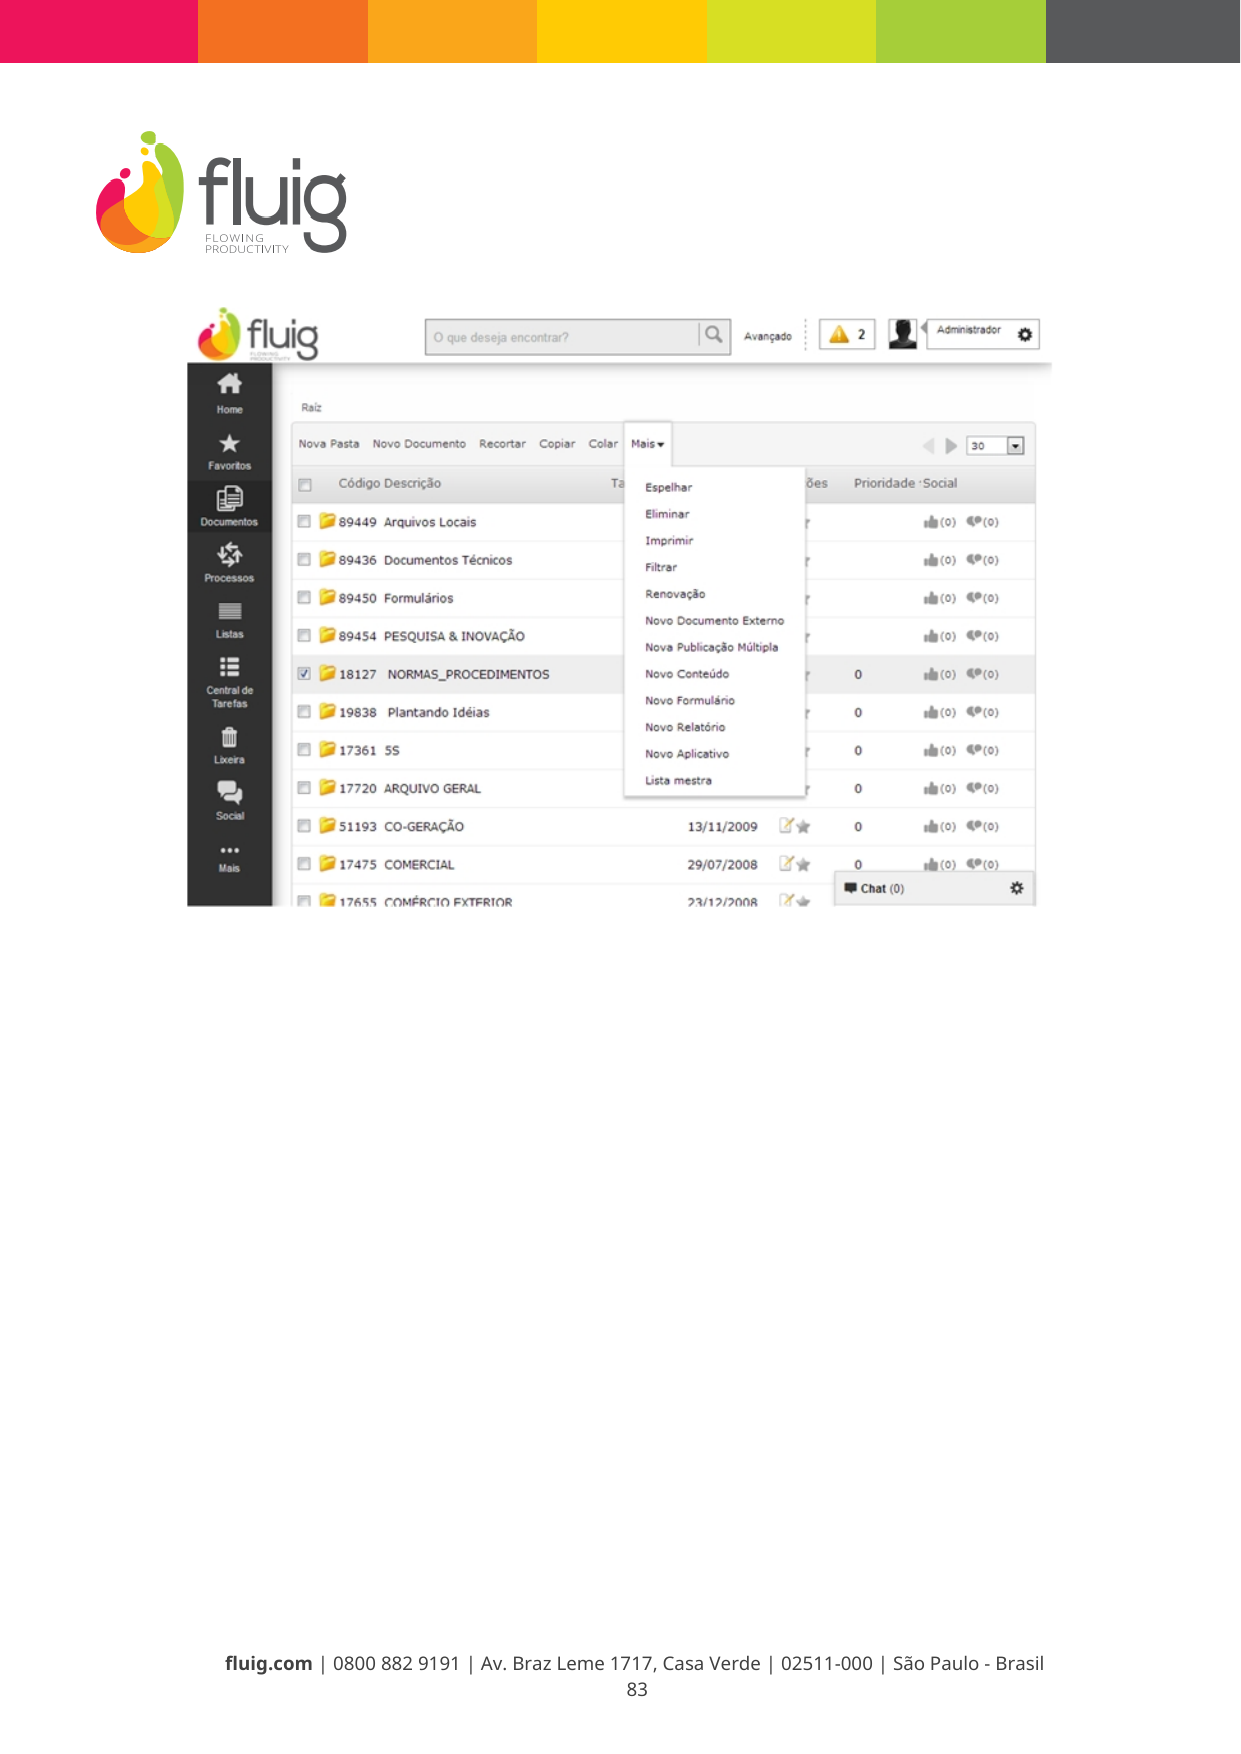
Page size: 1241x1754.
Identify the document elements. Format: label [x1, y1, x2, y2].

picture [187, 307, 1053, 907]
